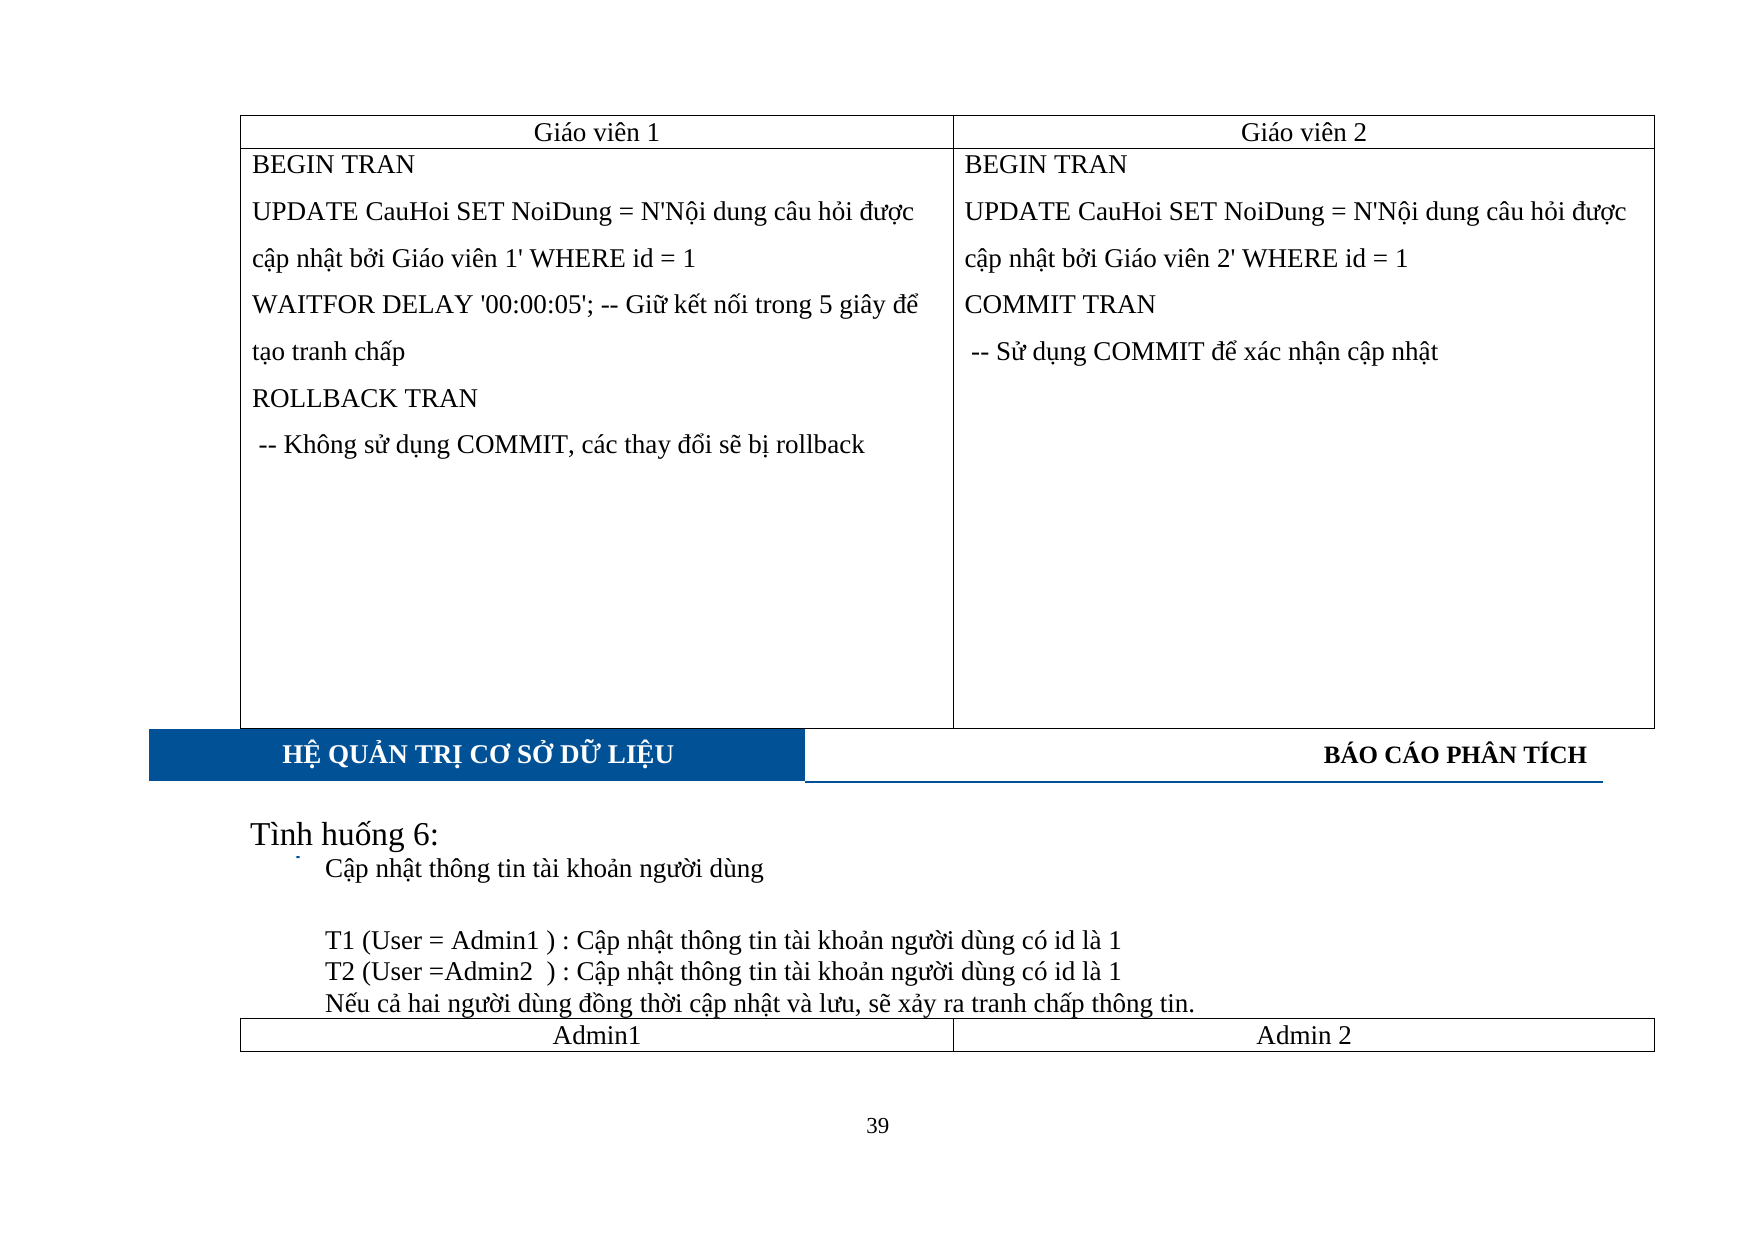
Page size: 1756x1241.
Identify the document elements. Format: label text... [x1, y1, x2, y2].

text Nếu cả hai người dùng đồng thời cập nhật và lưu, sẽ xảy ra tranh chấp thông tin. [250, 987, 1655, 1018]
table_header Admin 2 [954, 1019, 1654, 1051]
text T1 (User = Admin1 ) : Cập nhật thông tin tài khoản người dùng có id là 1 [325, 924, 1655, 956]
table_cell [149, 776, 805, 781]
table_cell BEGIN TRAN UPDATE CauHoi SET NoiDung = N'Nội dung câu hỏi được cập nhật bởi Giáo viên 2' WHERE id = 1 COMMIT TRAN -- Sử dụng COMMIT để xác nhận cập nhật [954, 149, 1654, 727]
table_header BÁO CÁO PHÂN TÍCH [805, 729, 1603, 776]
table_header Giáo viên 2 [954, 116, 1654, 147]
table_header Admin1 [241, 1019, 953, 1051]
table_header HỆ QUẢN TRỊ CƠ SỞ DỮ LIỆU [149, 729, 805, 776]
subtitle Tình huống 6: [175, 814, 1655, 852]
table_header Giáo viên 1 [241, 116, 953, 147]
table_cell BEGIN TRAN UPDATE CauHoi SET NoiDung = N'Nội dung câu hỏi được cập nhật bởi Giáo viên 1' WHERE id = 1 WAITFOR DELAY '00:00:05'; -- Giữ kết nối trong 5 giây để tạo tranh chấp ROLLBACK TRAN -- Không sử dụng COMMIT, các thay đổi sẽ bị rollback [241, 149, 953, 727]
table_cell [805, 776, 1603, 781]
text Cập nhật thông tin tài khoản người dùng [250, 852, 1655, 884]
text T2 (User =Admin2 ) : Cập nhật thông tin tài khoản người dùng có id là 1 [325, 956, 1655, 987]
